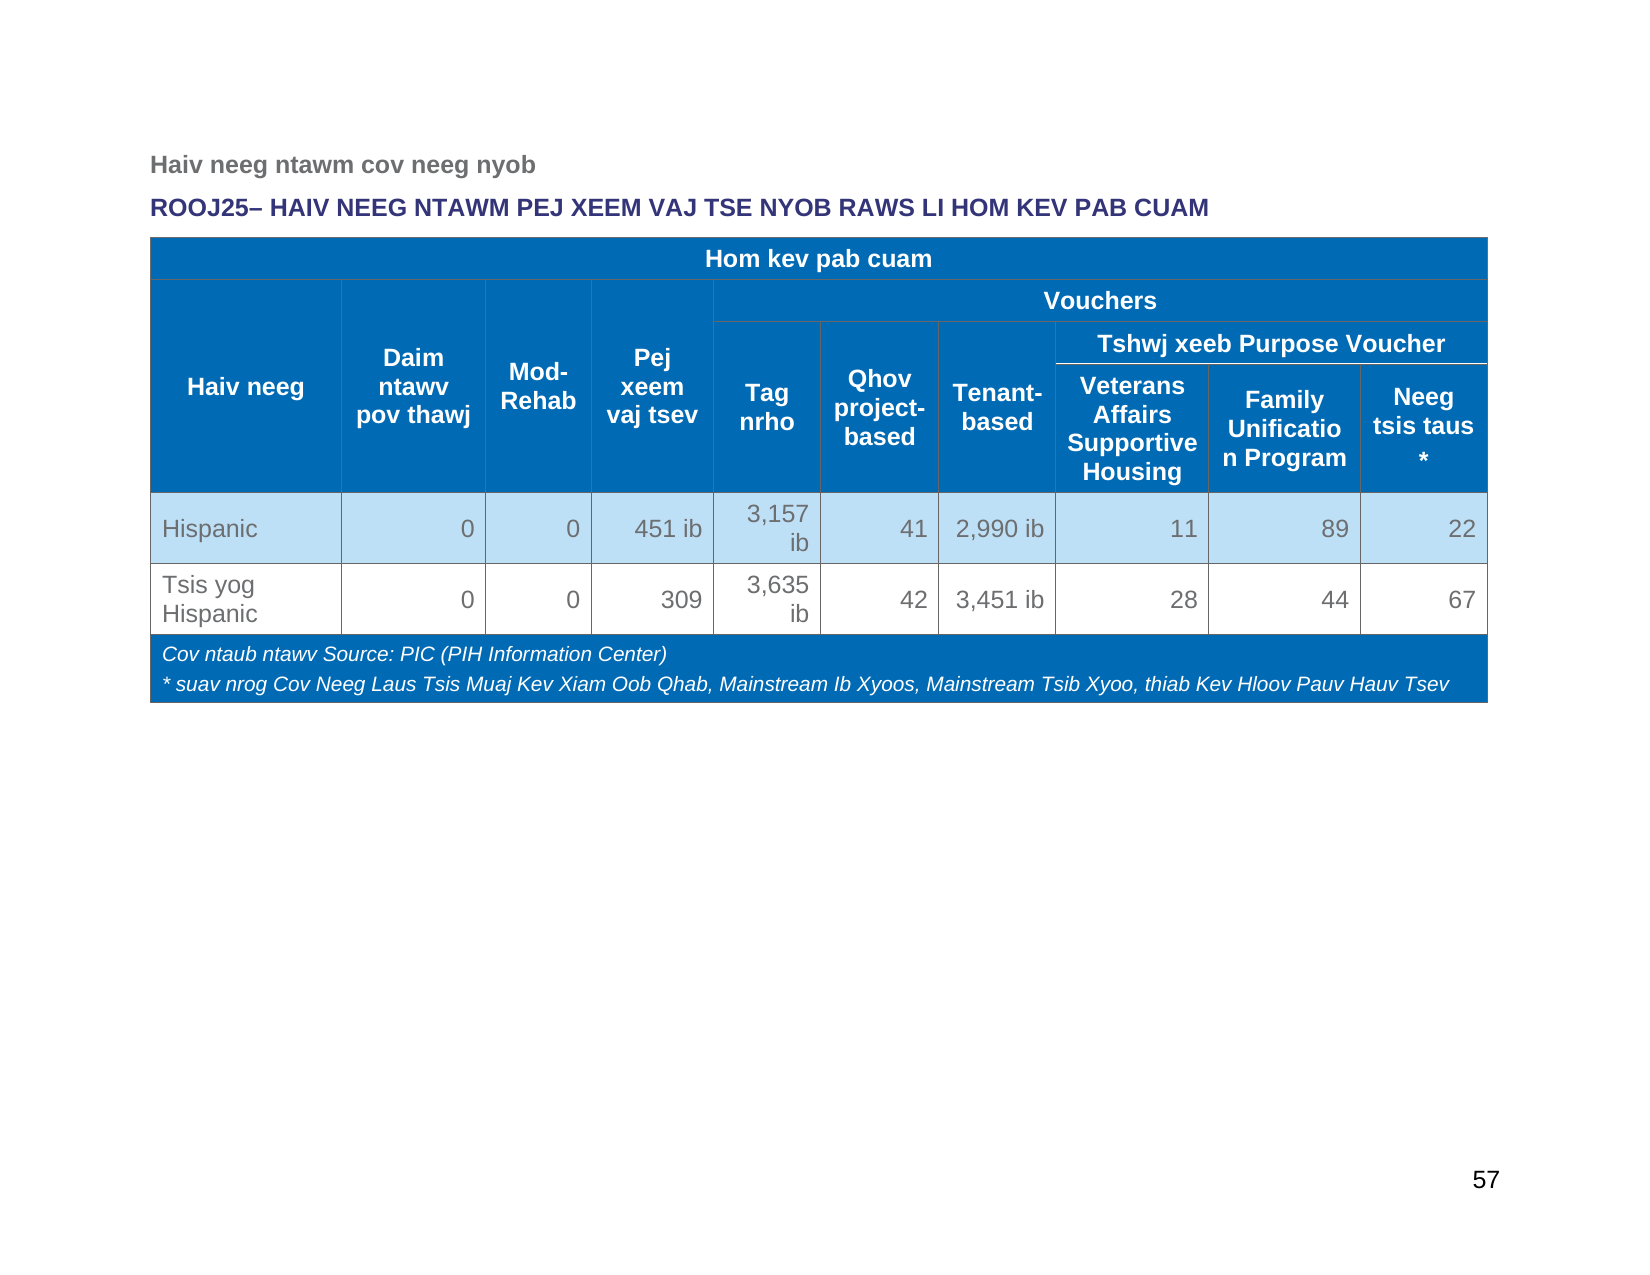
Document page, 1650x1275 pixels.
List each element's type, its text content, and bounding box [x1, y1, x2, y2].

table_cell Tsis yog Hispanic [151, 564, 341, 634]
table_cell 0 [486, 564, 591, 634]
table_cell 0 [342, 493, 485, 563]
table_cell Haiv neeg [151, 280, 341, 492]
table_cell 309 [592, 564, 713, 634]
table_cell Tenant-based [939, 322, 1055, 492]
table_cell 22 [1361, 493, 1487, 563]
table_cell 44 [1209, 564, 1360, 634]
table_cell Veterans Affairs Supportive Housing [1056, 365, 1208, 492]
table_cell 0 [486, 493, 591, 563]
table_cell Tshwj xeeb Purpose Voucher [1056, 322, 1487, 363]
table_cell 28 [1056, 564, 1208, 634]
table_cell 3,451 ib [939, 564, 1055, 634]
table_cell Pej xeem vaj tsev [592, 280, 713, 492]
table_cell Tag nrho [714, 322, 820, 492]
table_cell Daim ntawv pov thawj [342, 280, 485, 492]
table_cell 0 [342, 564, 485, 634]
table_cell 2,990 ib [939, 493, 1055, 563]
table_cell 89 [1209, 493, 1360, 563]
table_cell 451 ib [592, 493, 713, 563]
table_cell 41 [821, 493, 938, 563]
table_cell Qhov project-based [821, 322, 938, 492]
table_cell Cov ntaub ntawv Source: PIC (PIH Information Center) * suav nrog Cov Neeg Laus Tsis Muaj Kev Xiam Oob Qhab, Mainstream Ib Xyoos, Mainstream Tsib Xyoo, thiab Kev Hloov Pauv Hauv Tsev [151, 635, 1487, 702]
table_cell 42 [821, 564, 938, 634]
text Haiv neeg ntawm cov neeg nyob [150, 150, 1500, 179]
table_cell 3,157 ib [714, 493, 820, 563]
table_cell 67 [1361, 564, 1487, 634]
table_cell Mod-Rehab [486, 280, 591, 492]
table_cell Family Unification Program [1209, 365, 1360, 492]
table_cell Neeg tsis taus * [1361, 365, 1487, 492]
table_header Hom kev pab cuam [151, 238, 1487, 279]
table_cell Vouchers [714, 280, 1487, 321]
table_cell Hispanic [151, 493, 341, 563]
table_cell 11 [1056, 493, 1208, 563]
table_cell 3,635 ib [714, 564, 820, 634]
